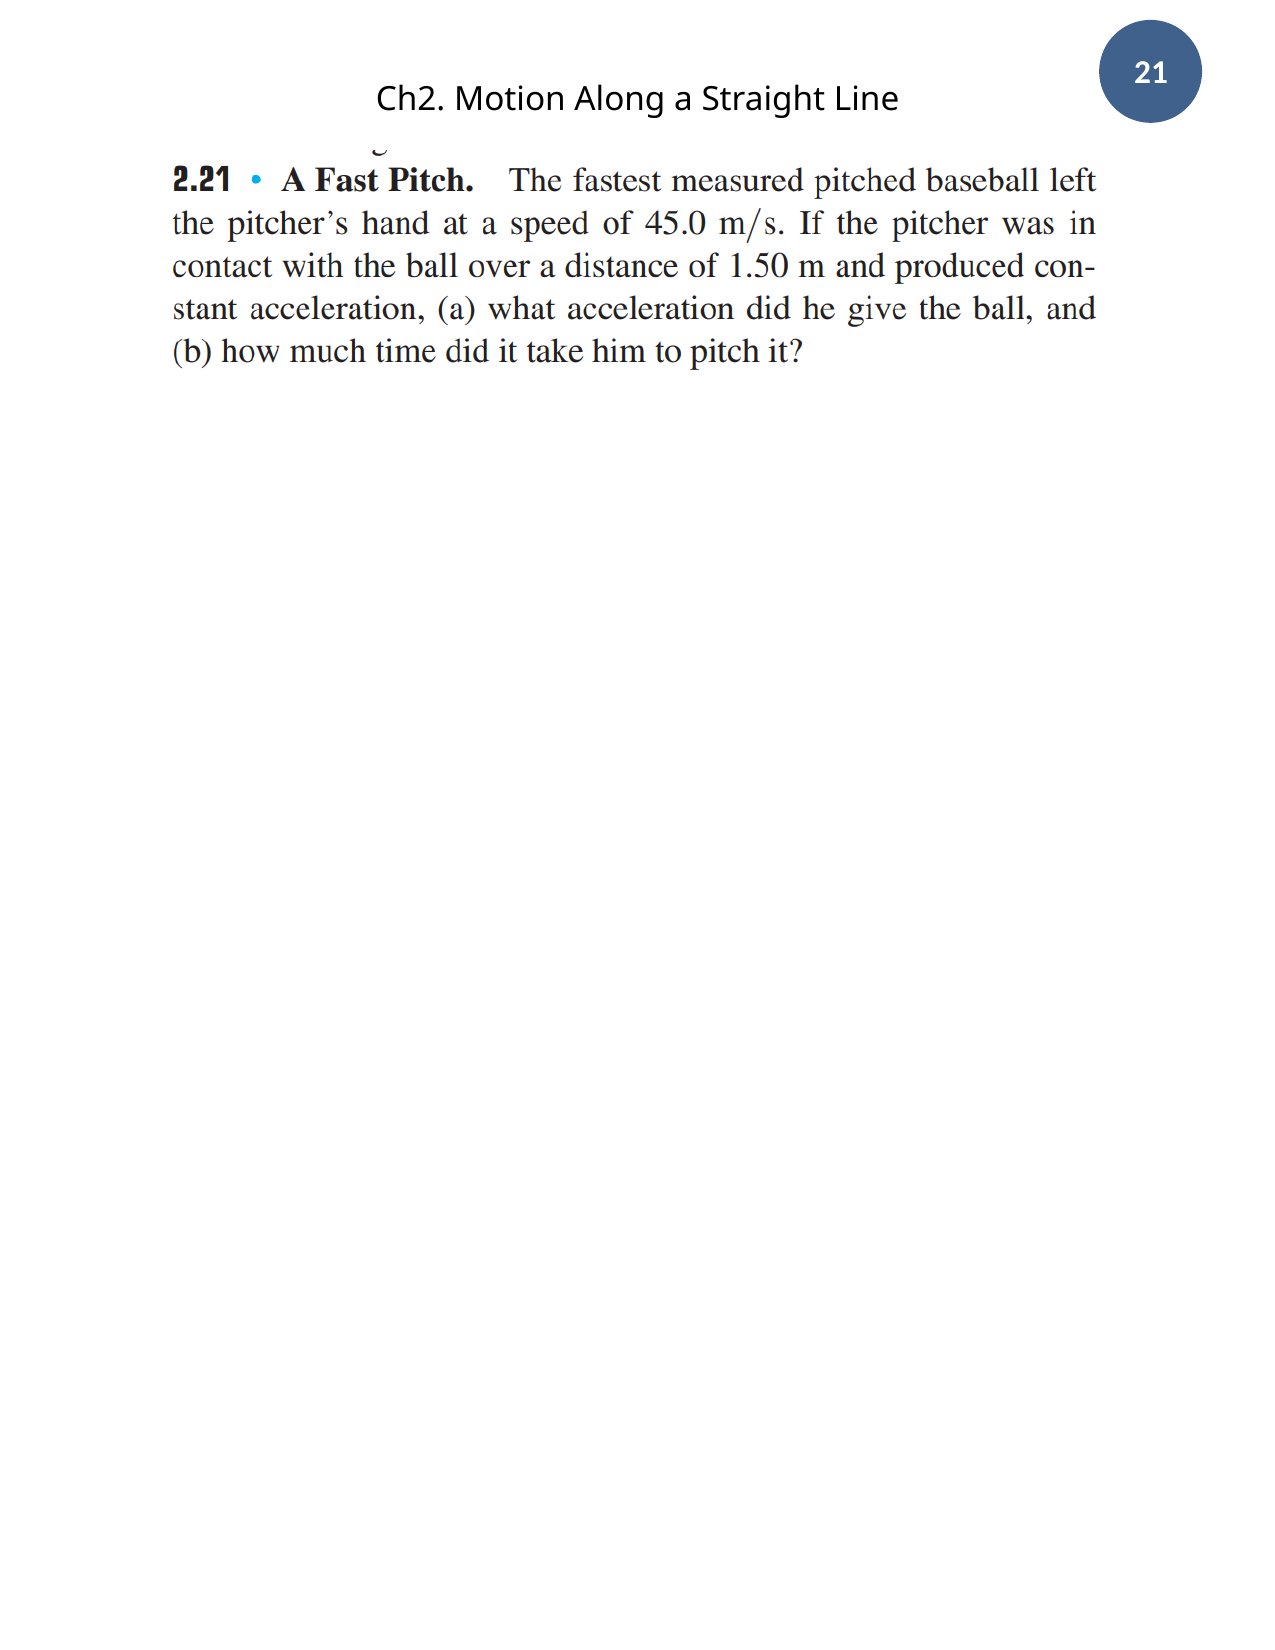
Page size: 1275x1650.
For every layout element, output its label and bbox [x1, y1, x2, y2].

picture [150, 150, 1125, 374]
